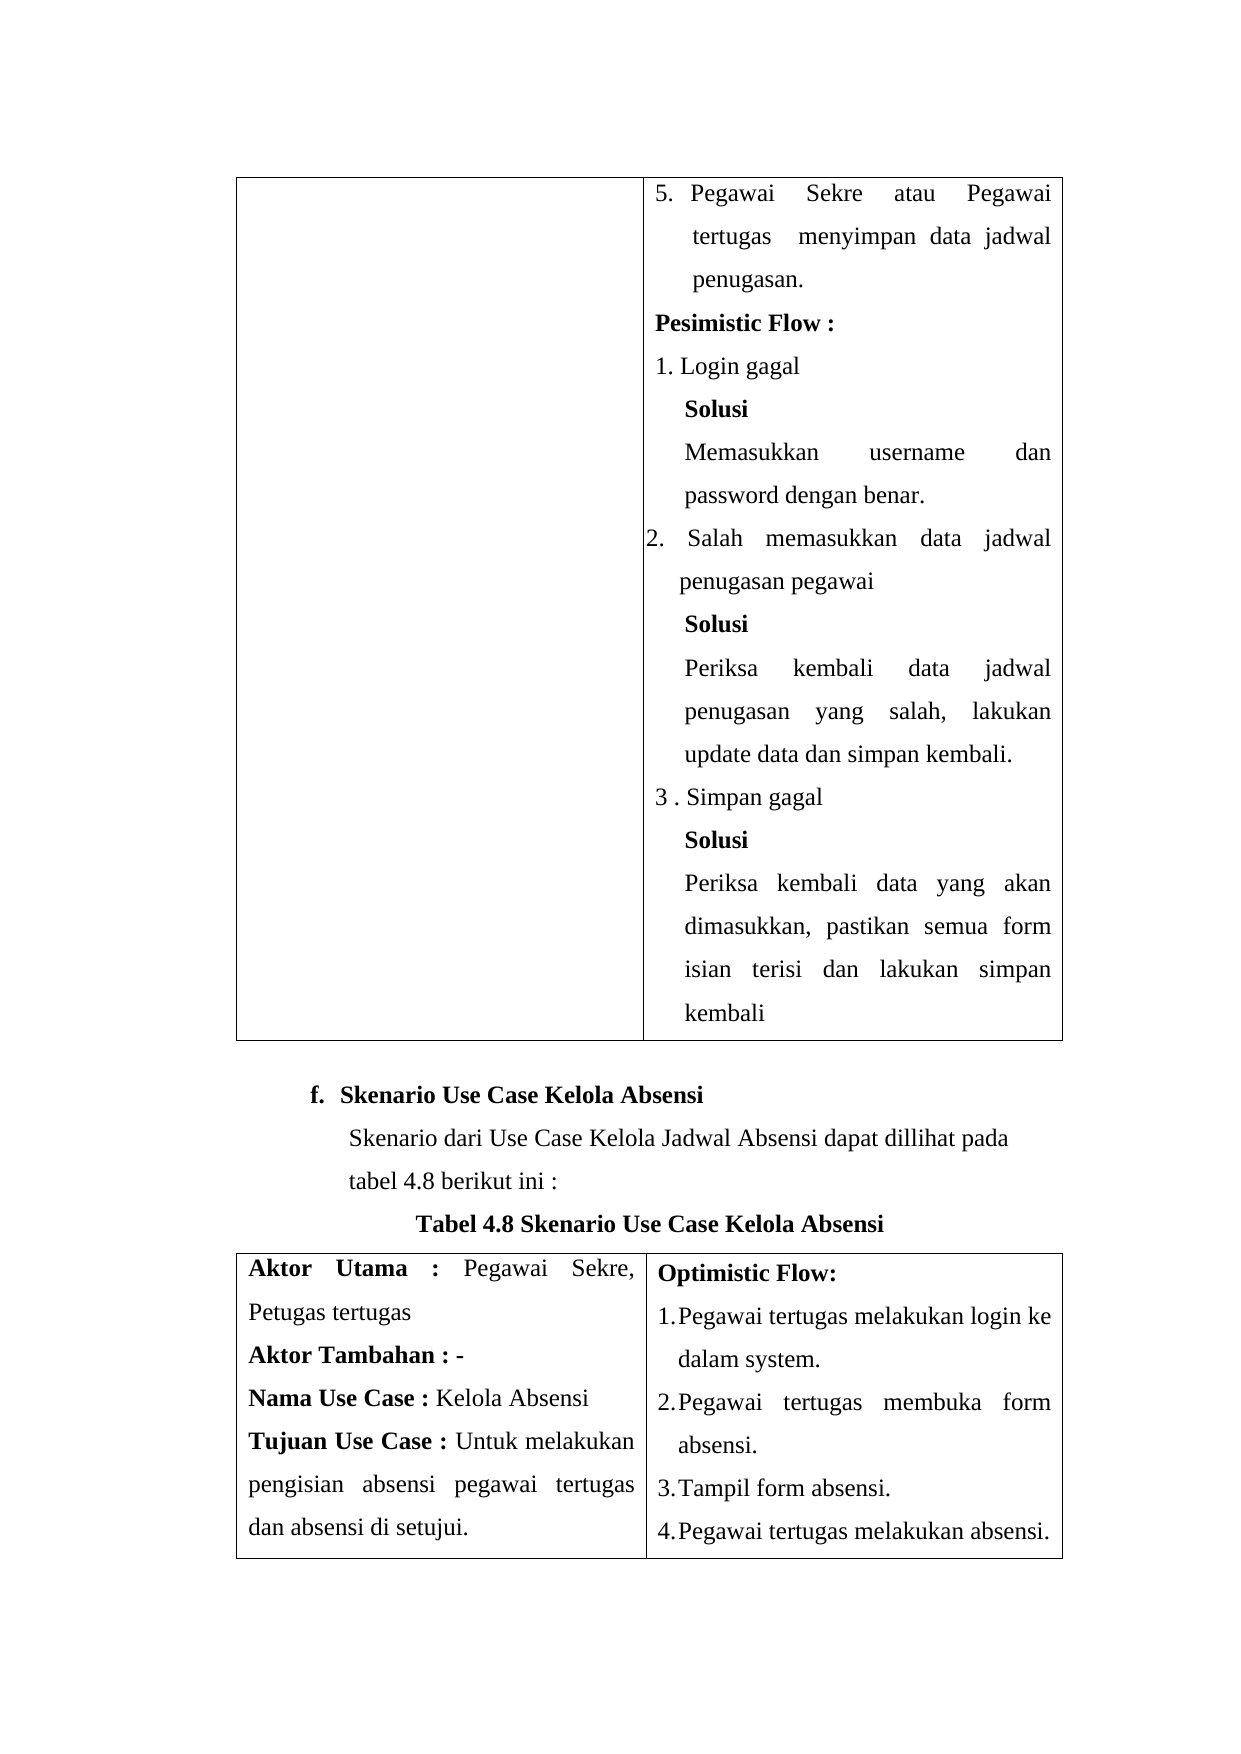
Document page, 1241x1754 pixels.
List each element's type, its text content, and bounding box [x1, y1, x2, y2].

text Tabel 4.8 Skenario Use Case Kelola Absensi [236, 1209, 1063, 1238]
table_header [237, 1254, 646, 1558]
list Skenario Use Case Kelola Absensi [310, 1080, 1063, 1109]
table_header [237, 178, 643, 1039]
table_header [647, 1254, 1062, 1558]
list Skenario dari Use Case Kelola Jadwal Absensi dapat dillihat pada tabel 4.8 berikut ini : [349, 1123, 1063, 1195]
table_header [644, 178, 1062, 1039]
